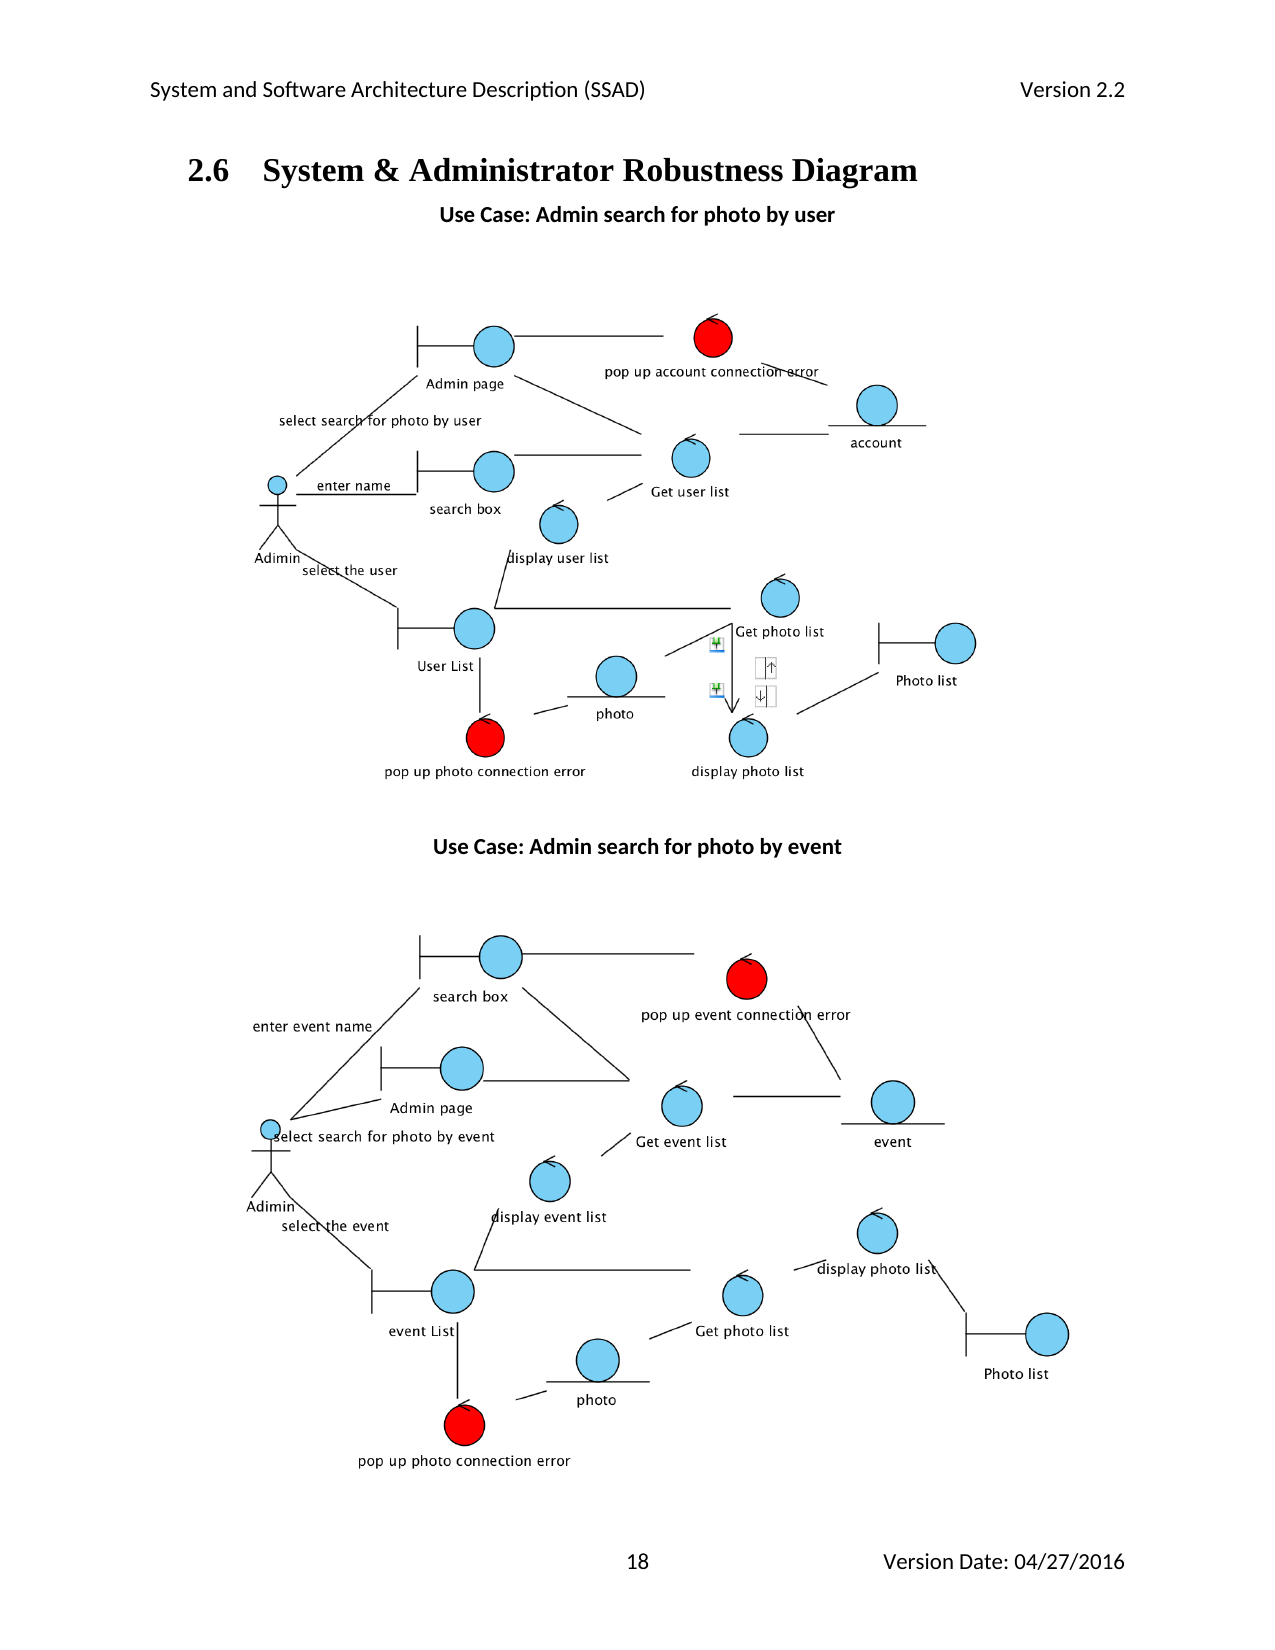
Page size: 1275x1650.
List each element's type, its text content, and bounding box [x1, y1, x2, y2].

subtitle System & Administrator Robustness Diagram [187, 150, 1125, 188]
picture [150, 246, 1068, 814]
picture [150, 878, 1125, 1494]
text Use Case: Admin search for photo by event [150, 832, 1125, 860]
text Use Case: Admin search for photo by user [150, 200, 1125, 228]
